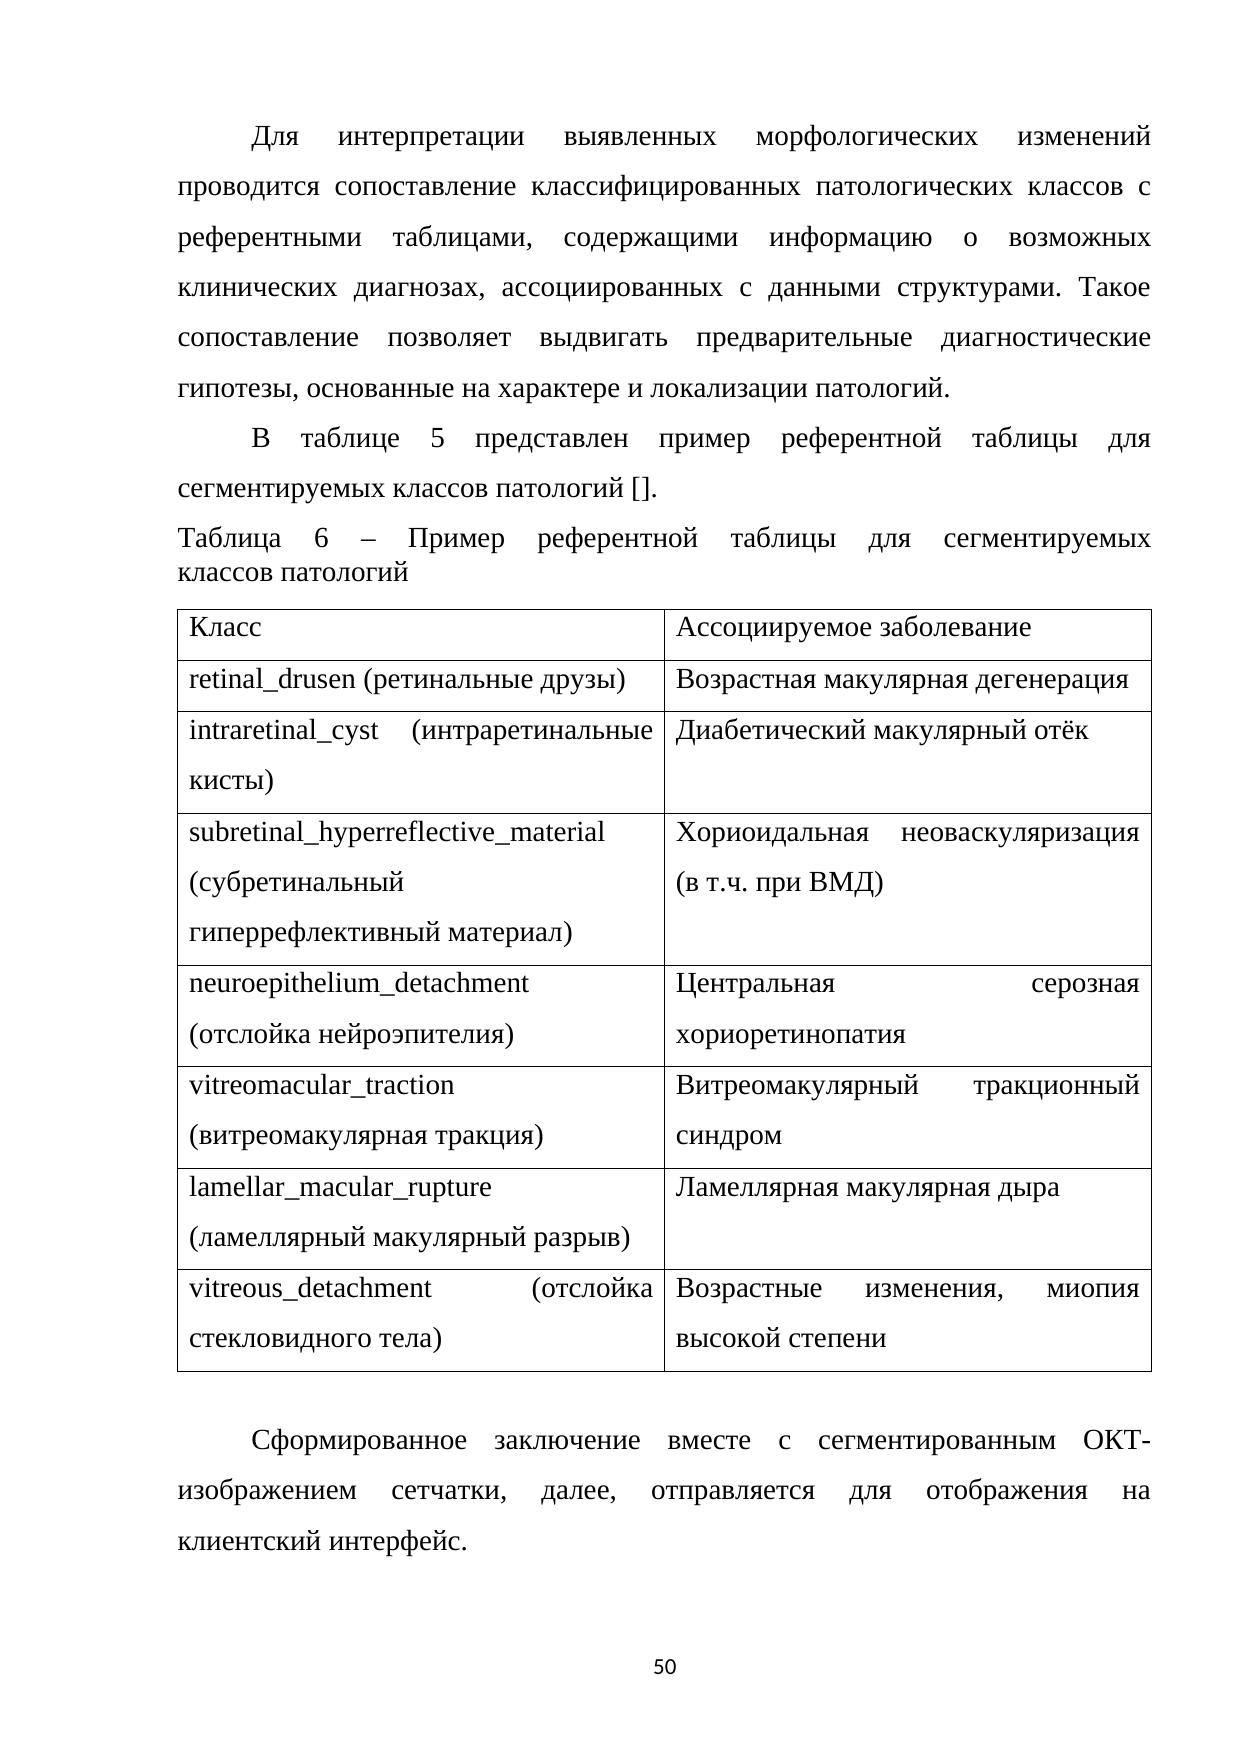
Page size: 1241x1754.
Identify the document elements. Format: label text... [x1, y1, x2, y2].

table_cell Диабетический макулярный отёк [665, 712, 1151, 813]
table_cell Витреомакулярный тракционный синдром [665, 1067, 1151, 1168]
table_cell lamellar_macular_rupture (ламеллярный макулярный разрыв) [178, 1169, 664, 1269]
table_cell Возрастная макулярная дегенерация [665, 661, 1151, 711]
text В таблице 5 представлен пример референтной таблицы для сегментируемых классов патологий []. [177, 420, 1152, 504]
table_header Ассоциируемое заболевание [665, 610, 1151, 660]
table_cell Центральная серозная хориоретинопатия [665, 966, 1151, 1066]
table_cell Ламеллярная макулярная дыра [665, 1169, 1151, 1269]
text Для интерпретации выявленных морфологических изменений проводится сопоставление классифицированных патологических классов с референтными таблицами, содержащими информацию о возможных клинических диагнозах, ассоциированных с данными структурами. Такое сопоставление позволяет выдвигать предварительные диагностические гипотезы, основанные на характере и локализации патологий. [177, 118, 1152, 403]
table_cell Возрастные изменения, миопия высокой степени [665, 1270, 1151, 1371]
table_cell Хориоидальная неоваскуляризация (в т.ч. при ВМД) [665, 814, 1151, 964]
table_cell vitreous_detachment (отслойка стекловидного тела) [178, 1270, 664, 1371]
table_cell intraretinal_cyst (интраретинальные кисты) [178, 712, 664, 813]
table_cell retinal_drusen (ретинальные друзы) [178, 661, 664, 711]
table_cell neuroepithelium_detachment (отслойка нейроэпителия) [178, 966, 664, 1066]
text Сформированное заключение вместе с сегментированным ОКТ-изображением сетчатки, далее, отправляется для отображения на клиентский интерфейс. [177, 1422, 1152, 1556]
table_cell vitreomacular_traction (витреомакулярная тракция) [178, 1067, 664, 1168]
table_cell subretinal_hyperreflective_material (субретинальный гиперрефлективный материал) [178, 814, 664, 964]
table_header Класс [178, 610, 664, 660]
